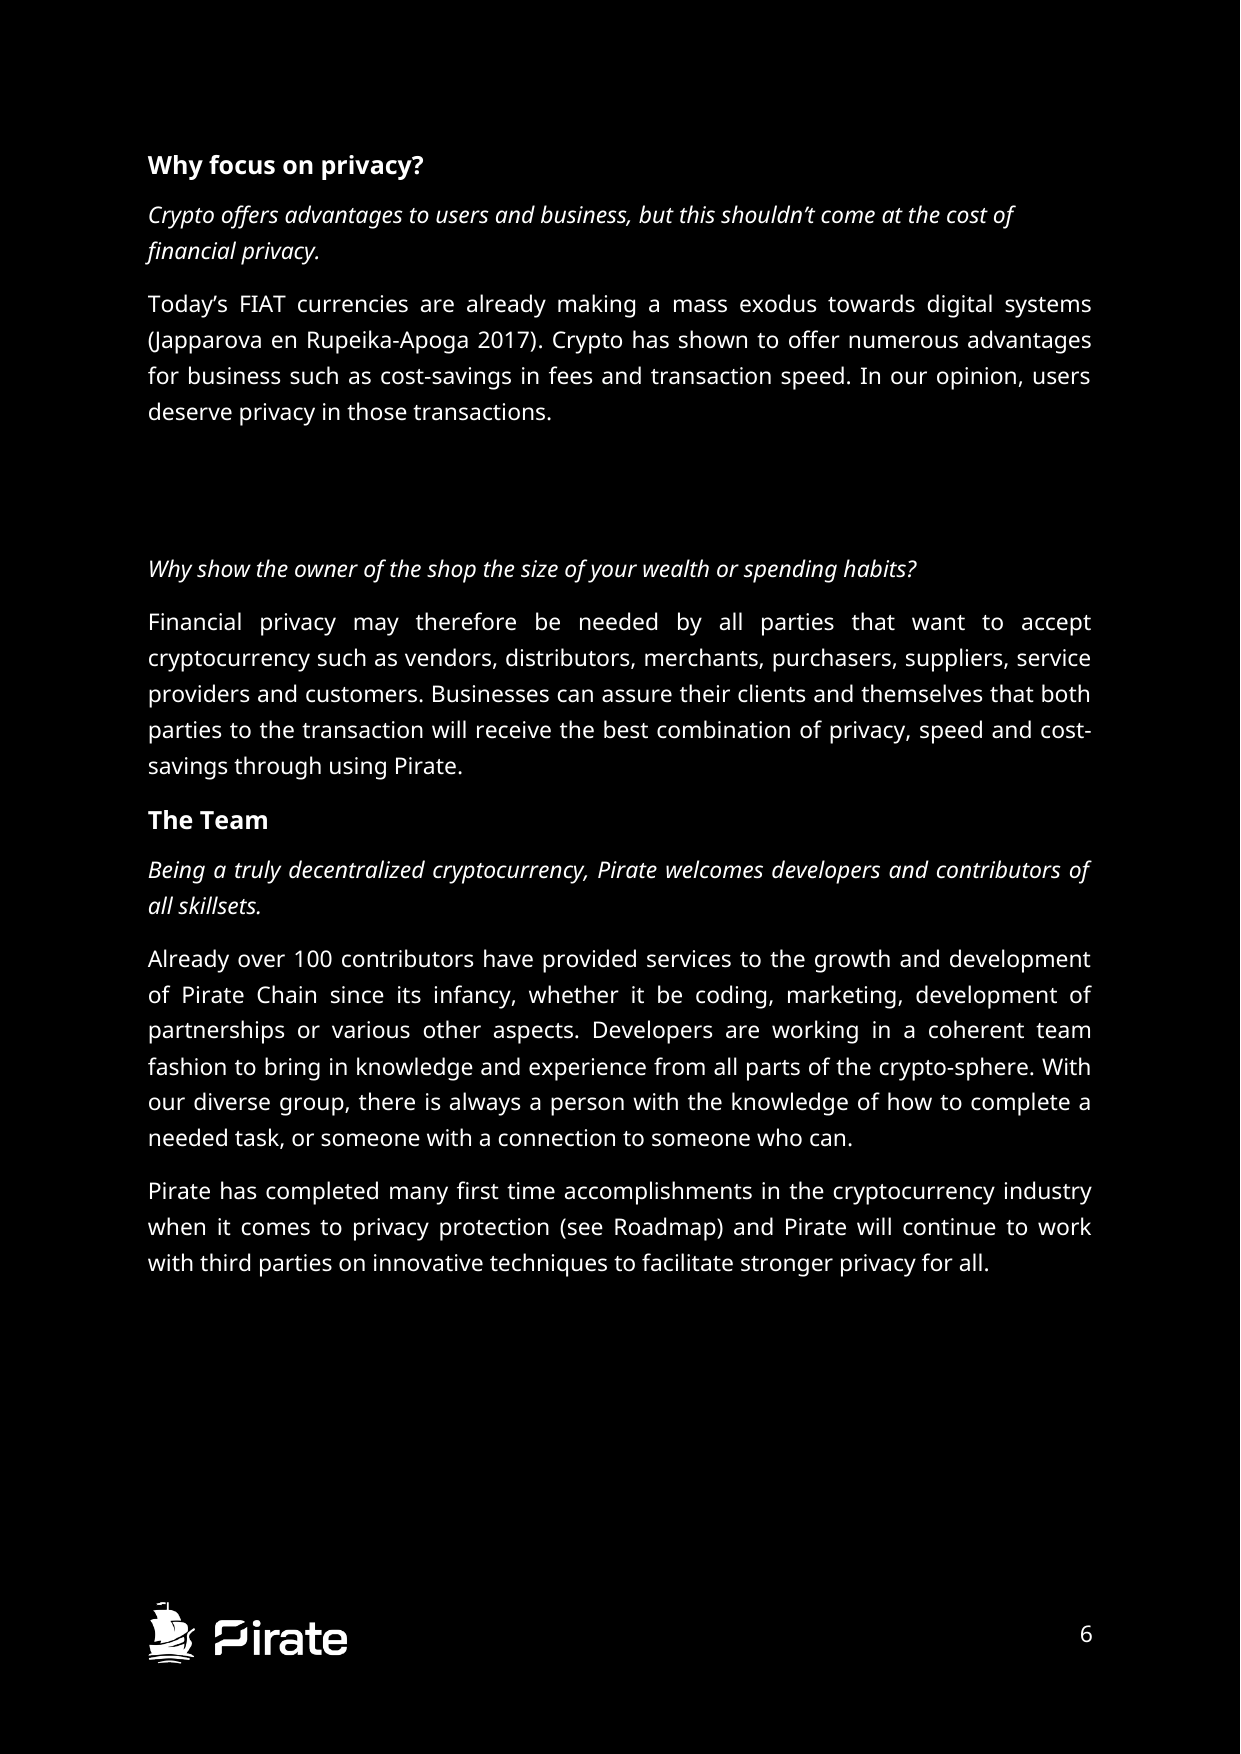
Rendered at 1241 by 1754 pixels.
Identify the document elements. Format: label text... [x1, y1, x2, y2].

text Pirate has completed many first time accomplishments in the cryptocurrency industry when it comes to privacy protection (see Roadmap) and Pirate will continue to work with third parties on innovative techniques to facilitate stronger privacy for all. [148, 1175, 1093, 1278]
text Today’s FIAT currencies are already making a mass exodus towards digital systems (Japparova en Rupeika-Apoga 2017). Crypto has shown to offer numerous advantages for business such as cost-savings in fees and transaction speed. In our opinion, users deserve privacy in those transactions. [148, 288, 1093, 427]
subtitle The Team [148, 802, 1093, 836]
text Financial privacy may therefore be needed by all parties that want to accept cryptocurrency such as vendors, distributors, merchants, purchasers, suppliers, service providers and customers. Businesses can assure their clients and themselves that both parties to the transaction will receive the best combination of privacy, speed and cost-savings through using Pirate. [148, 606, 1093, 781]
text Why show the owner of the shop the size of your wealth or spending habits? [148, 553, 1093, 585]
subtitle Why focus on privacy? [148, 148, 1093, 182]
text Being a truly decentralized cryptocurrency, Pirate welcomes developers and contributors of all skillsets. [148, 854, 1093, 921]
text Already over 100 contributors have provided services to the growth and development of Pirate Chain since its infancy, whether it be coding, marketing, development of partnerships or various other aspects. Developers are working in a coherent team fashion to bring in knowledge and experience from all parts of the crypto-sphere. With our diverse group, there is always a person with the knowledge of how to complete a needed task, or someone with a connection to someone who can. [148, 943, 1093, 1153]
picture [142, 1596, 352, 1668]
text Crypto offers advantages to users and business, but this shouldn’t come at the cost of financial privacy. [148, 199, 1093, 266]
